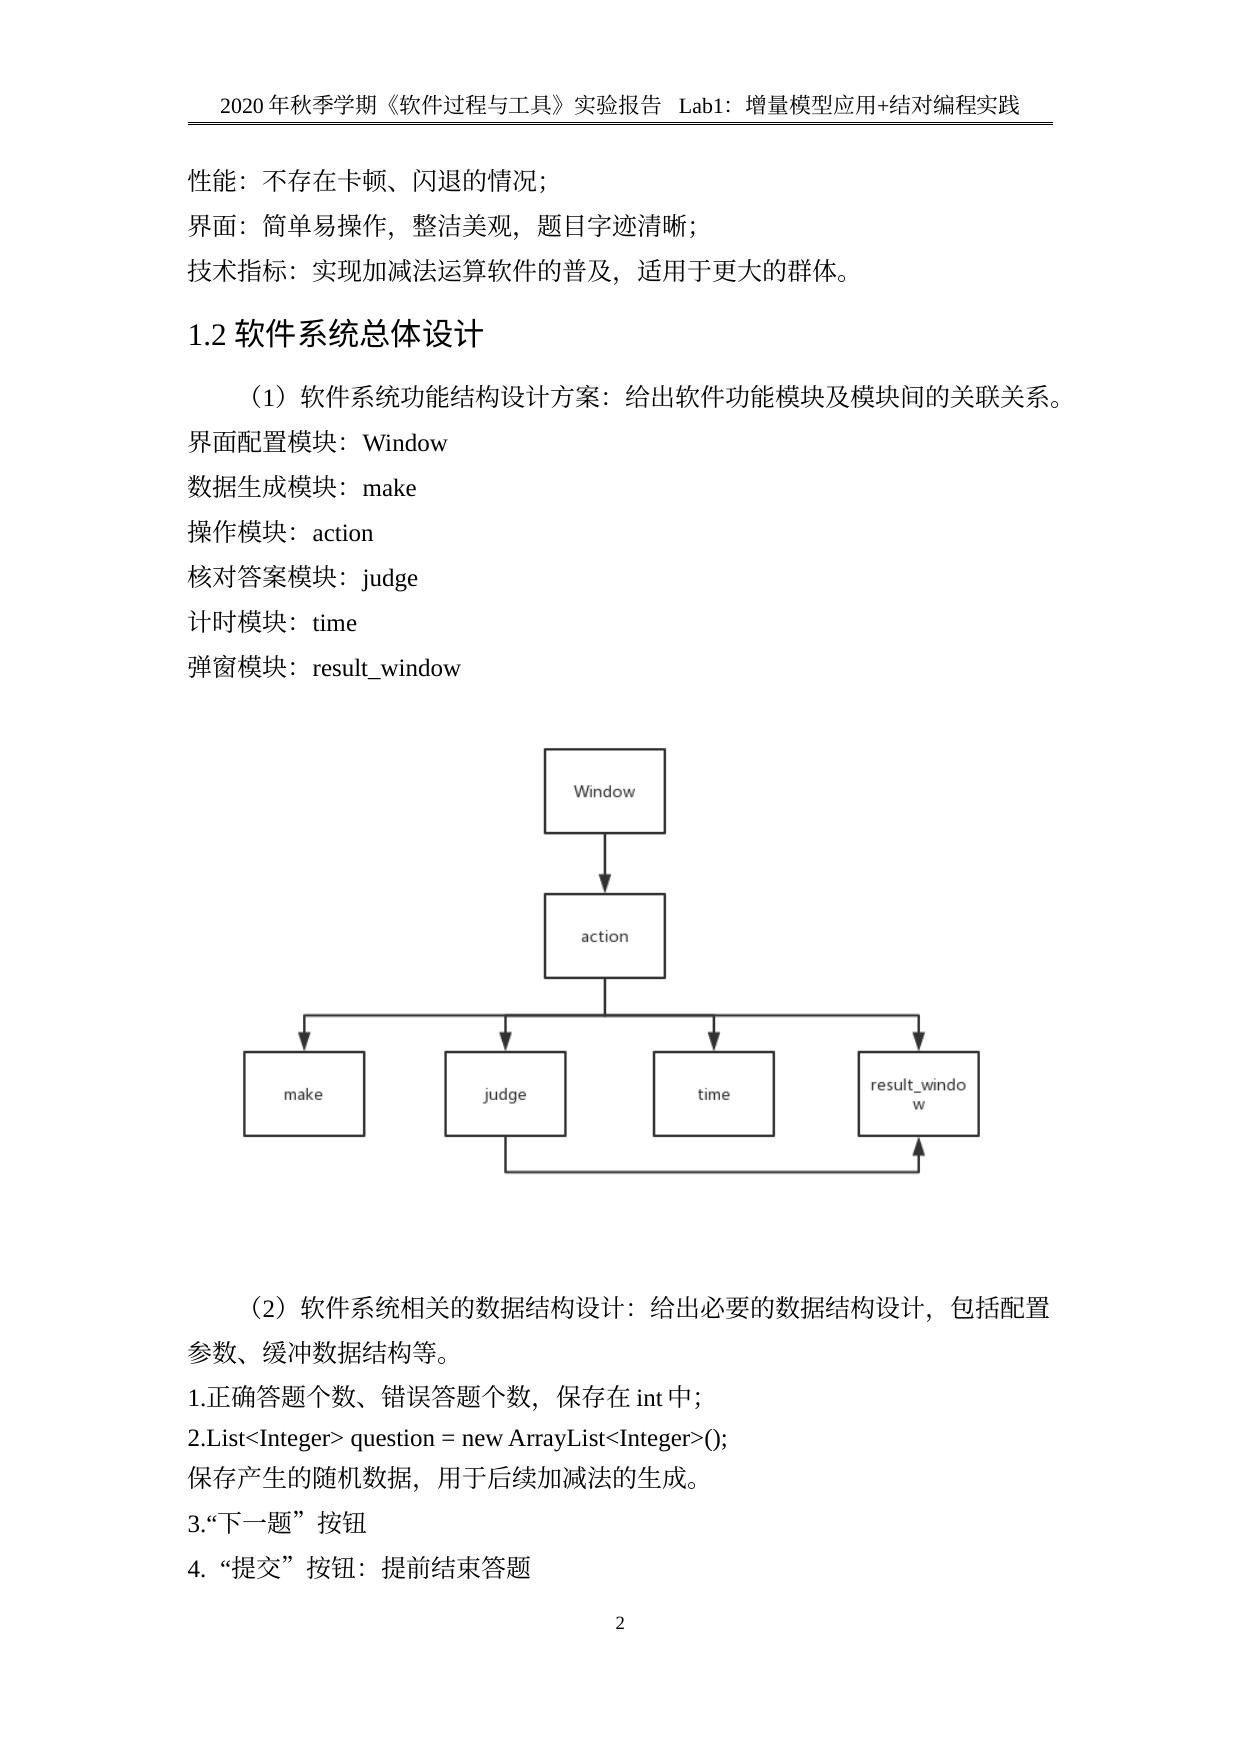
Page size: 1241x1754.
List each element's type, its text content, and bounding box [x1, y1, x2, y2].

list 软件系统相关的数据结构设计：给出必要的数据结构设计，包括配置参数、缓冲数据结构等。 [187, 1288, 1053, 1369]
list 1.正确答题个数、错误答题个数，保存在int中； [187, 1378, 1053, 1414]
list 3.“下一题”按钮 [187, 1504, 1053, 1540]
picture [187, 692, 1053, 1246]
subtitle 软件系统总体设计 [187, 309, 1053, 354]
list 性能：不存在卡顿、闪退的情况； [187, 162, 1053, 198]
list 2.List<Integer> question = new ArrayList<Integer>(); [187, 1423, 1053, 1452]
list 弹窗模块：result_window [187, 647, 1053, 683]
list 软件系统功能结构设计方案：给出软件功能模块及模块间的关联关系。 [187, 378, 1053, 414]
list 技术指标：实现加减法运算软件的普及，适用于更大的群体。 [187, 252, 1053, 288]
list 操作模块：action [187, 513, 1053, 549]
list 界面：简单易操作，整洁美观，题目字迹清晰； [187, 207, 1053, 243]
list “提交”按钮：提前结束答题 [187, 1549, 1053, 1585]
list 核对答案模块：judge [187, 558, 1053, 594]
list 保存产生的随机数据，用于后续加减法的生成。 [187, 1459, 1053, 1495]
list 计时模块：time [187, 603, 1053, 638]
list 数据生成模块：make [187, 468, 1053, 504]
list 界面配置模块：Window [187, 423, 1053, 459]
